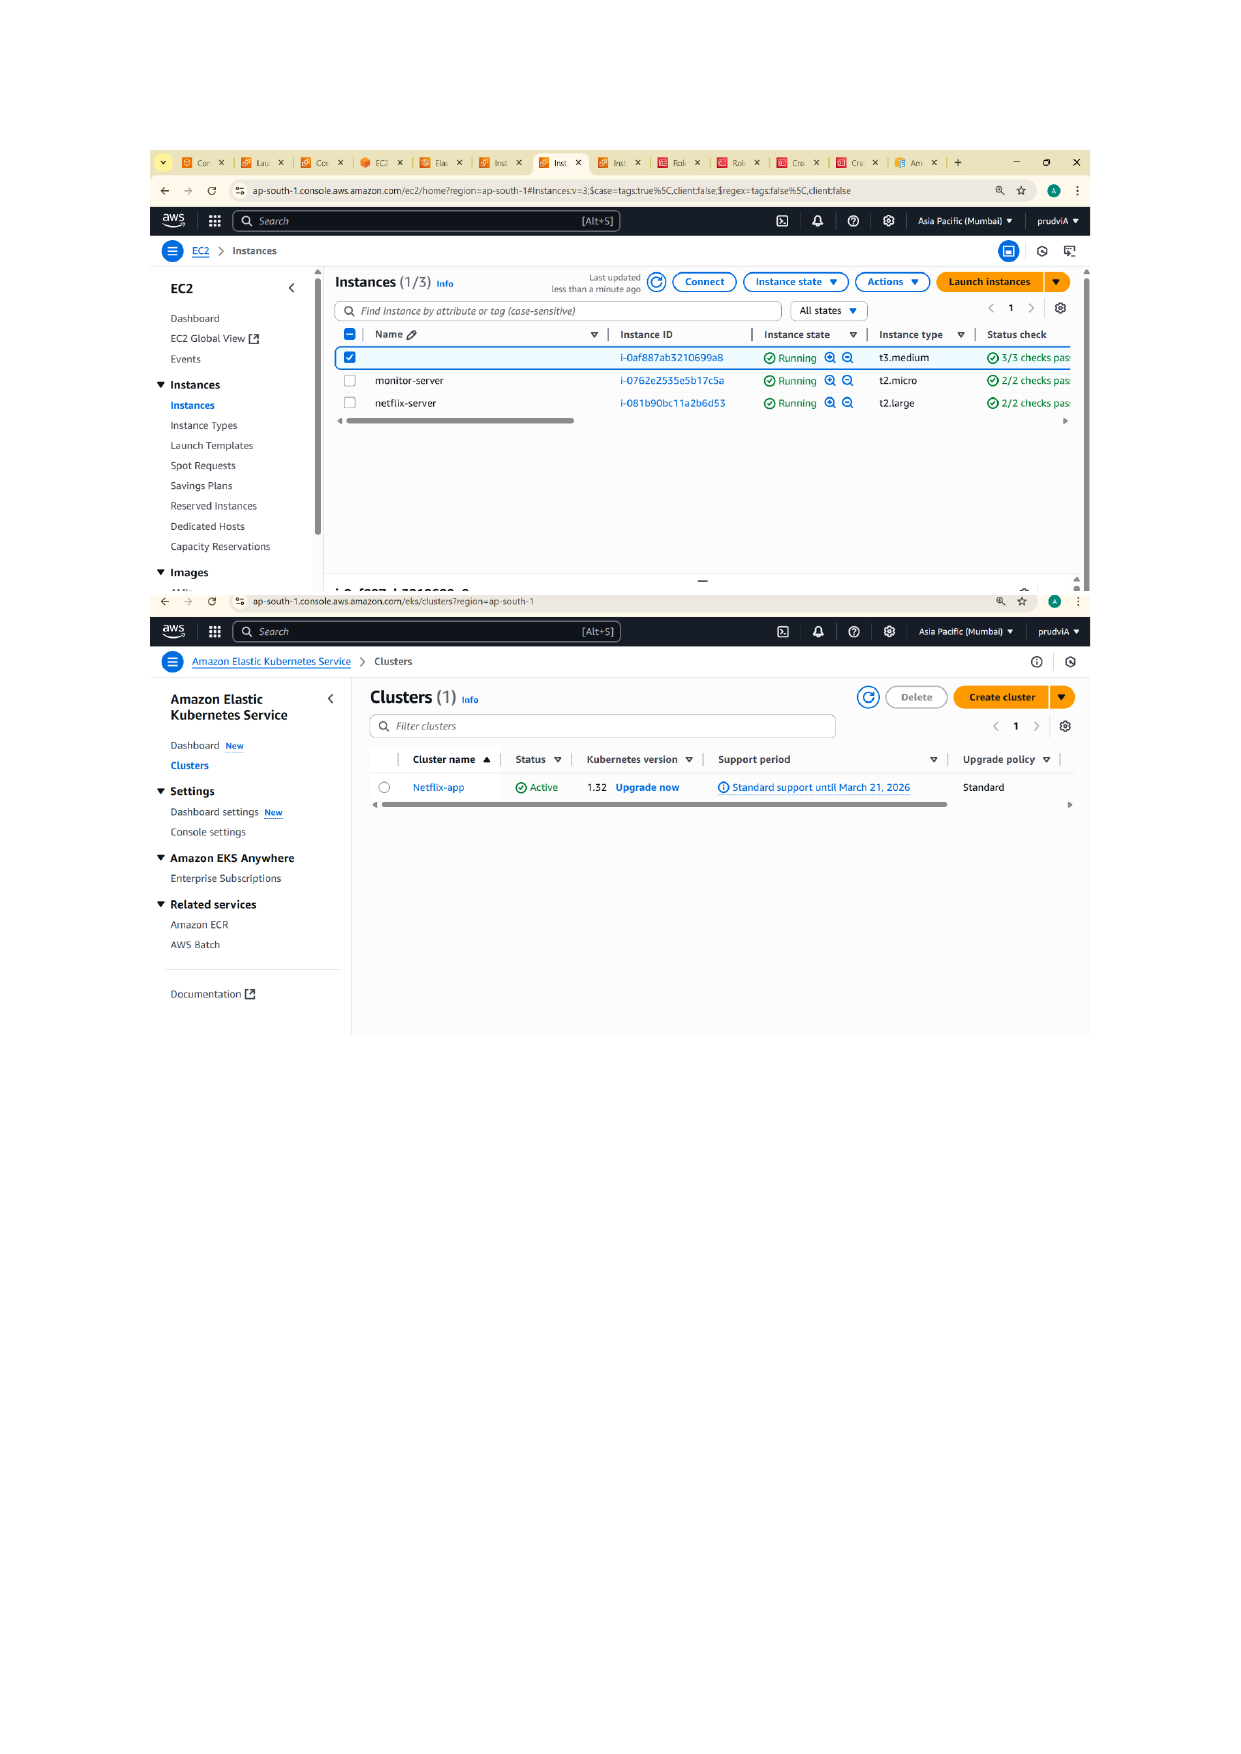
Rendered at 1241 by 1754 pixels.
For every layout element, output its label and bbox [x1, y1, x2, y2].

picture [150, 595, 1091, 1034]
picture [150, 150, 1091, 591]
